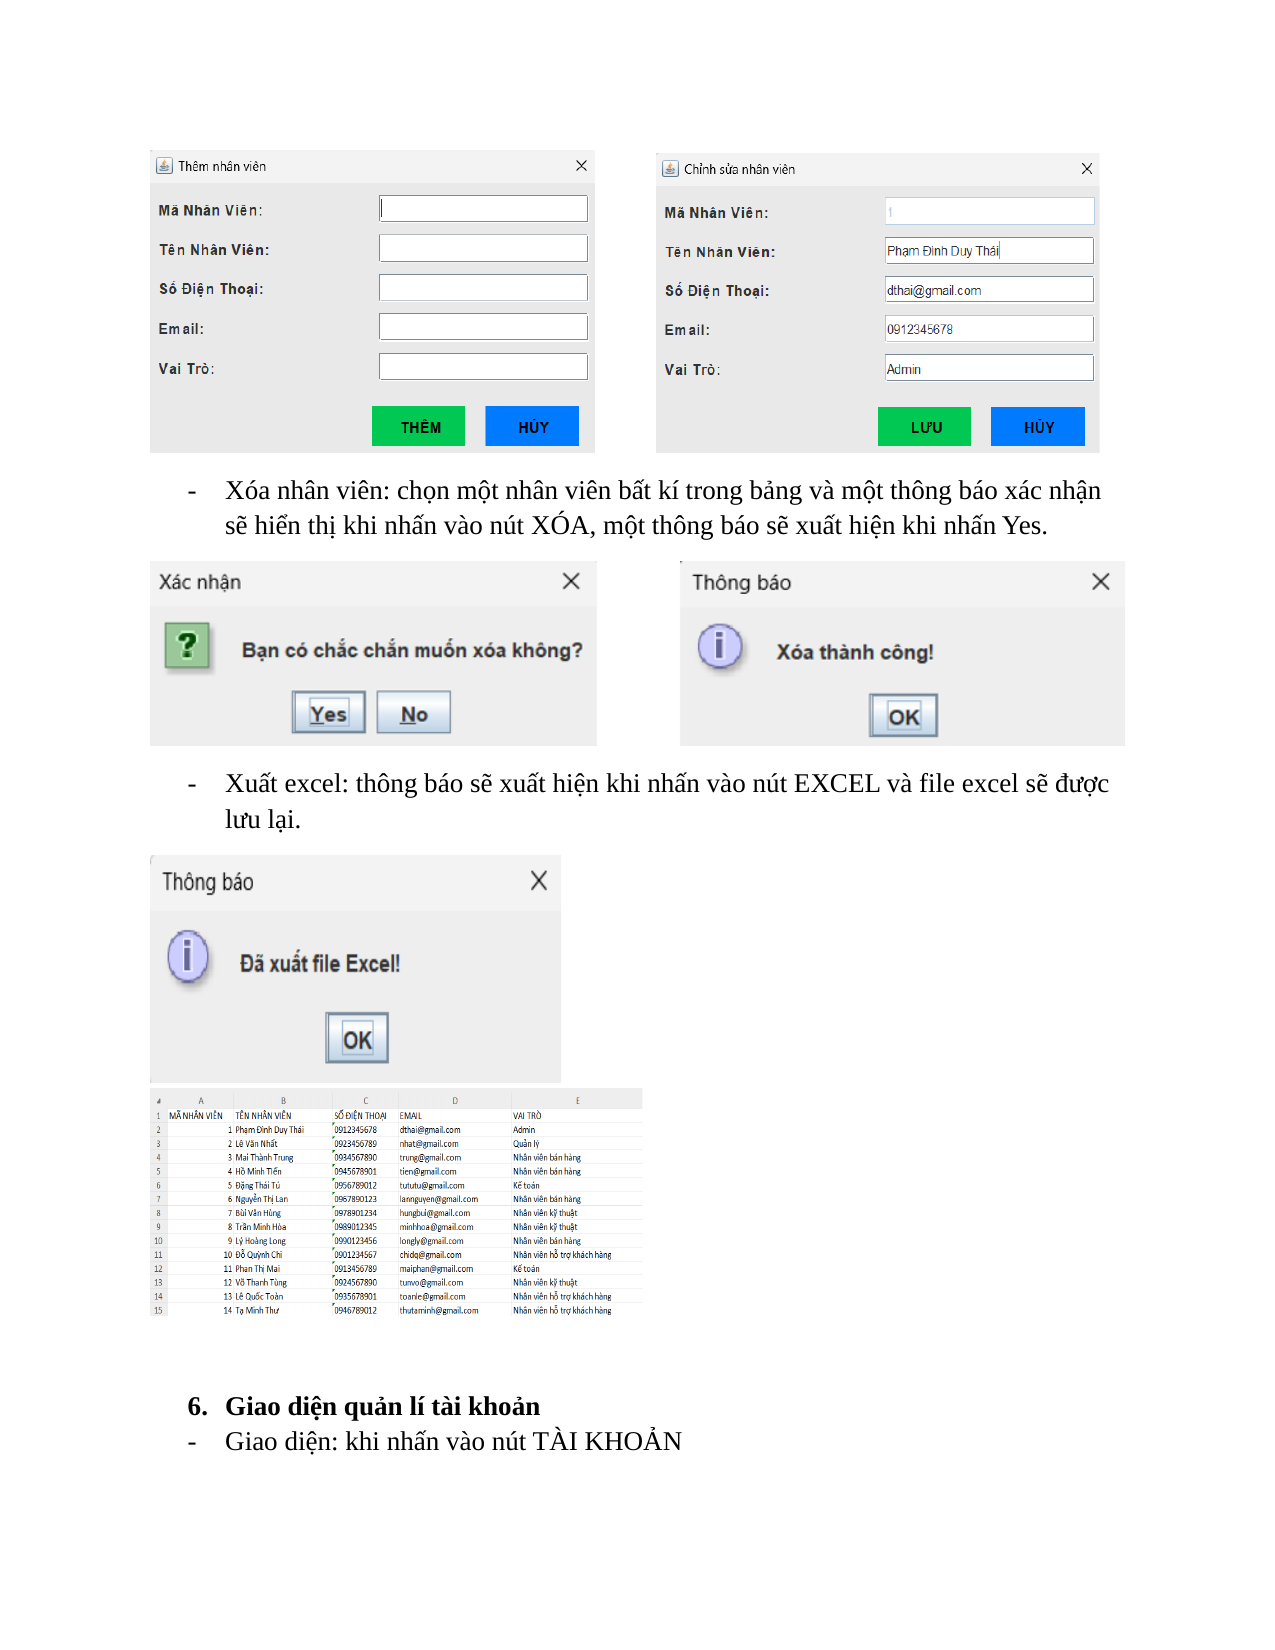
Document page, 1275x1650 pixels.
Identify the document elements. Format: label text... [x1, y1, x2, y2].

list Giao diện: khi nhấn vào nút TÀI KHOẢN [187, 1426, 1125, 1457]
picture [150, 1088, 643, 1316]
list Giao diện quản lí tài khoản [187, 1390, 1125, 1421]
list Xuất excel: thông báo sẽ xuất hiện khi nhấn vào nút EXCEL và file excel sẽ được lưu lại. [187, 767, 1125, 834]
picture [150, 150, 595, 453]
picture [150, 561, 1125, 746]
picture [656, 153, 1100, 453]
list Xóa nhân viên: chọn một nhân viên bất kí trong bảng và một thông báo xác nhận sẽ hiển thị khi nhấn vào nút XÓA, một thông báo sẽ xuất hiện khi nhấn Yes. [187, 474, 1125, 541]
picture [150, 855, 562, 1083]
